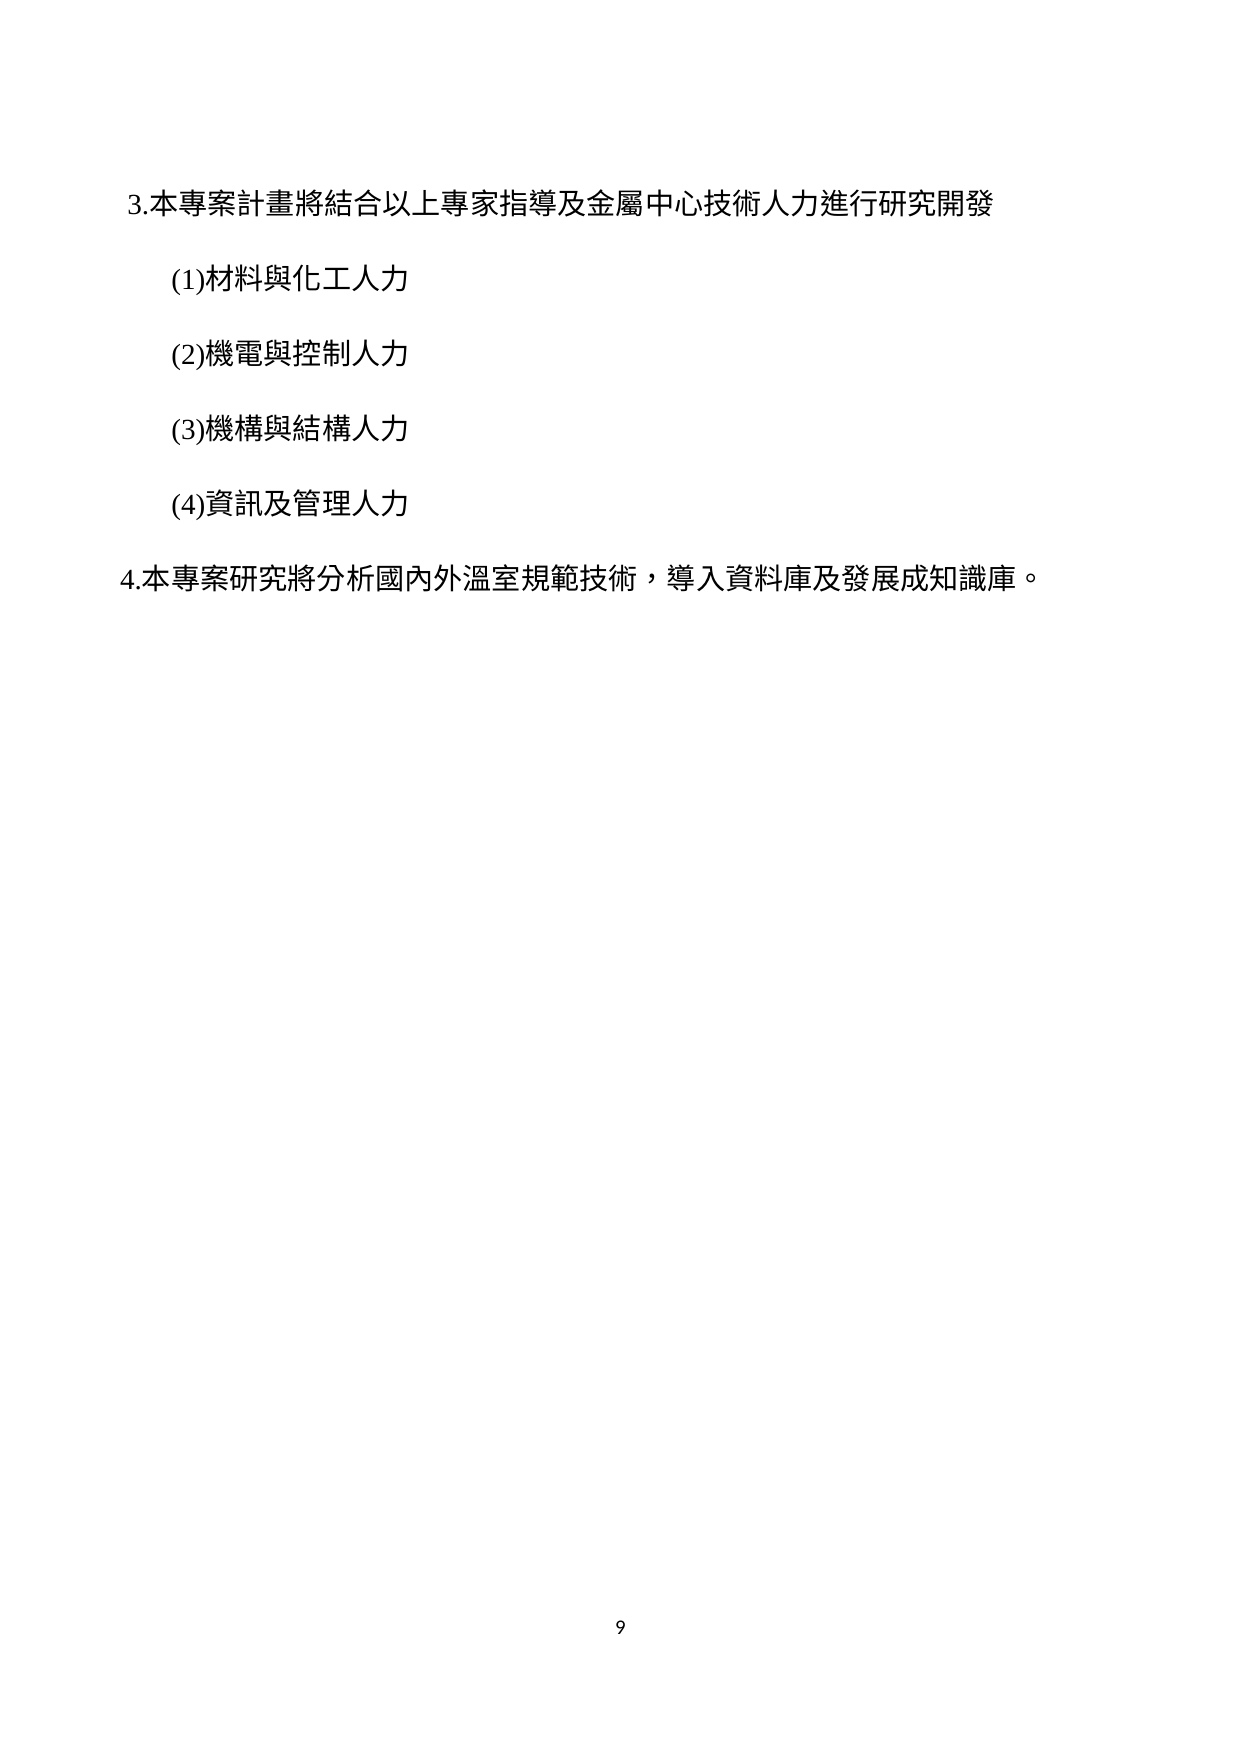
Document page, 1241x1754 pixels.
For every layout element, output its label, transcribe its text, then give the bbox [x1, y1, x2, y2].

text (3)機構與結構人力 [171, 389, 1128, 464]
text (4)資訊及管理人力 [171, 464, 1128, 539]
text (2)機電與控制人力 [171, 314, 1128, 389]
text (1)材料與化工人力 [171, 239, 1128, 314]
text 3.本專案計畫將結合以上專家指導及金屬中心技術人力進行研究開發 [112, 164, 1128, 239]
text 4.本專案研究將分析國內外溫室規範技術，導入資料庫及發展成知識庫。 [112, 539, 1128, 614]
